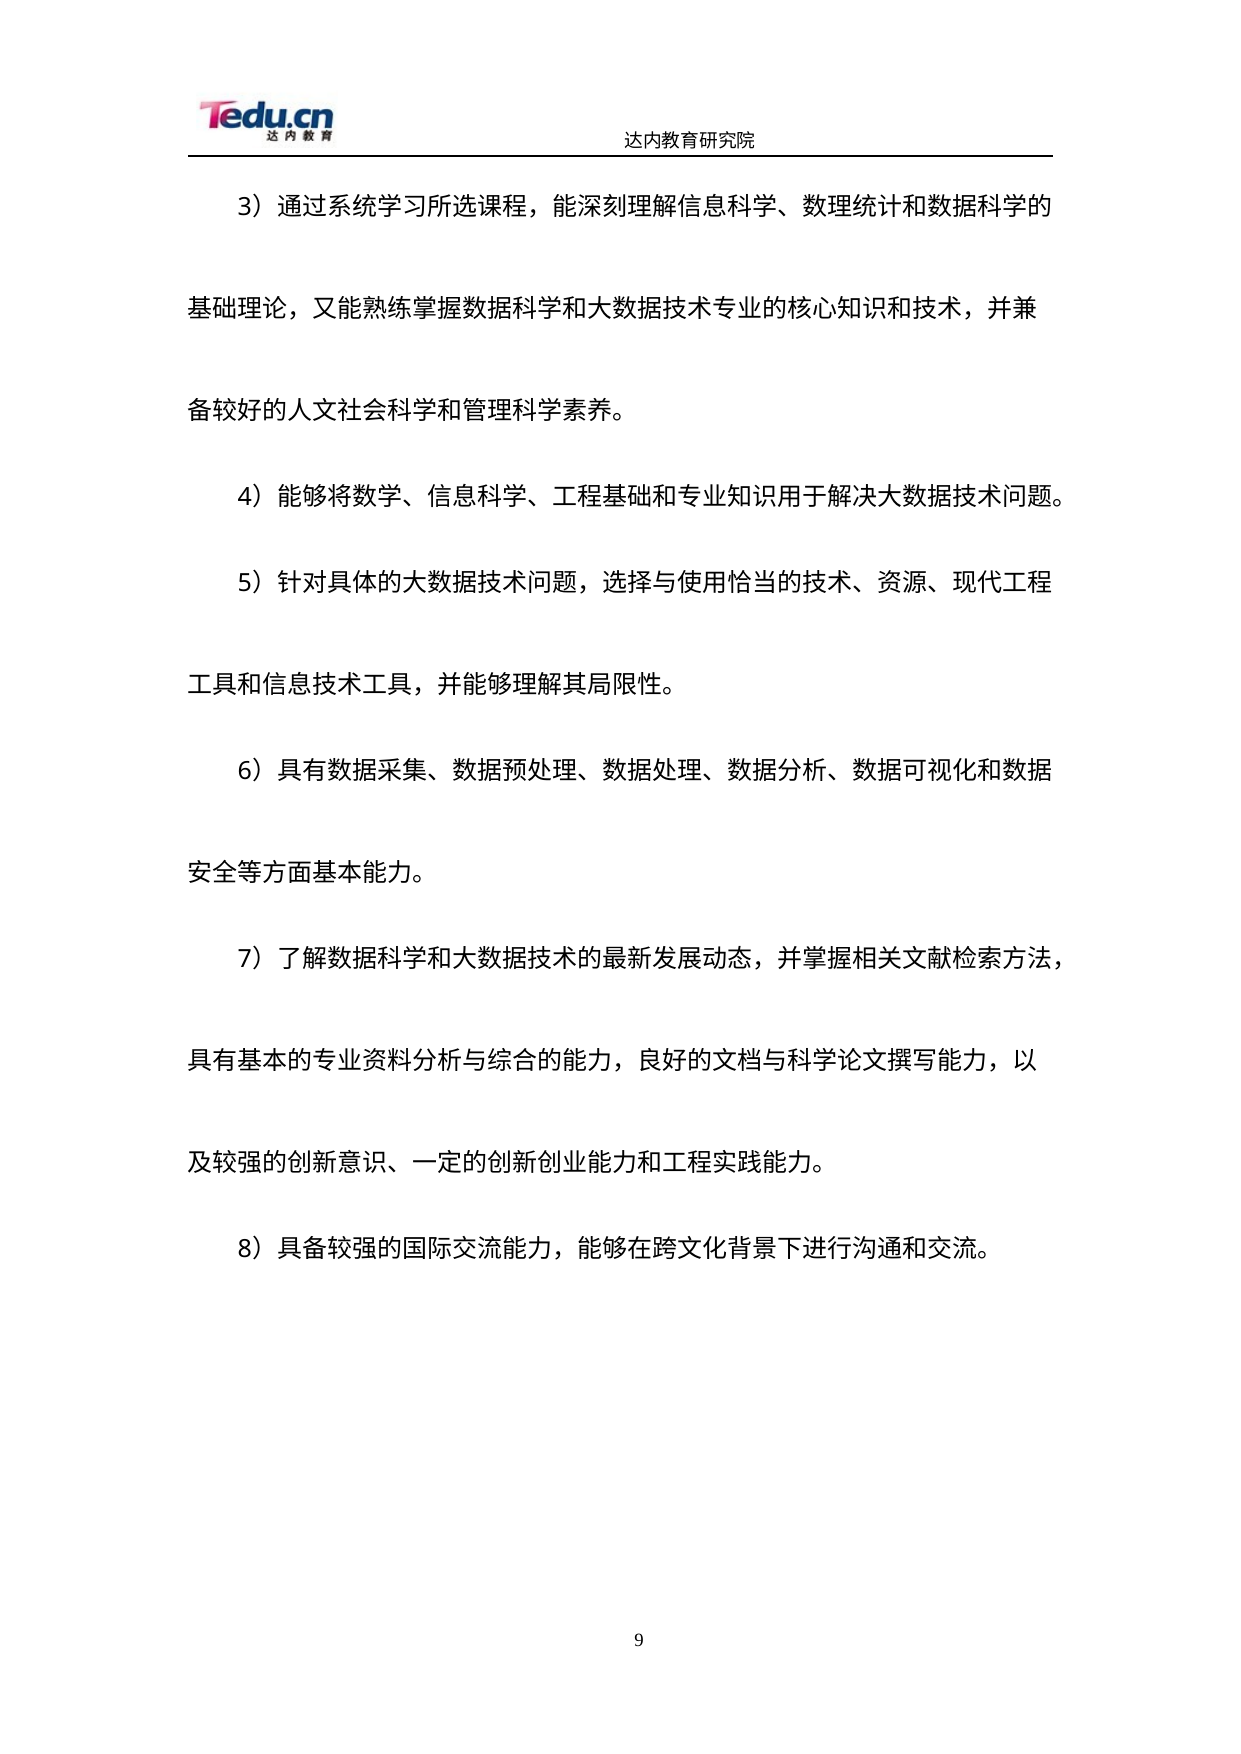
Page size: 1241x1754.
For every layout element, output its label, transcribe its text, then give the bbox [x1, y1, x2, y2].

text 3）通过系统学习所选课程，能深刻理解信息科学、数理统计和数据科学的基础理论，又能熟练掌握数据科学和大数据技术专业的核心知识和技术，并兼备较好的人文社会科学和管理科学素养。 [187, 171, 1053, 442]
text 6）具有数据采集、数据预处理、数据处理、数据分析、数据可视化和数据安全等方面基本能力。 [187, 734, 1053, 904]
text 4）能够将数学、信息科学、工程基础和专业知识用于解决大数据技术问题。 [187, 461, 1053, 528]
text 5）针对具体的大数据技术问题，选择与使用恰当的技术、资源、现代工程工具和信息技术工具，并能够理解其局限性。 [187, 547, 1053, 716]
text 7）了解数据科学和大数据技术的最新发展动态，并掌握相关文献检索方法，具有基本的专业资料分析与综合的能力，良好的文档与科学论文撰写能力，以及较强的创新意识、一定的创新创业能力和工程实践能力。 [187, 922, 1053, 1194]
picture [187, 88, 339, 148]
text 8）具备较强的国际交流能力，能够在跨文化背景下进行沟通和交流。 [187, 1212, 1053, 1280]
